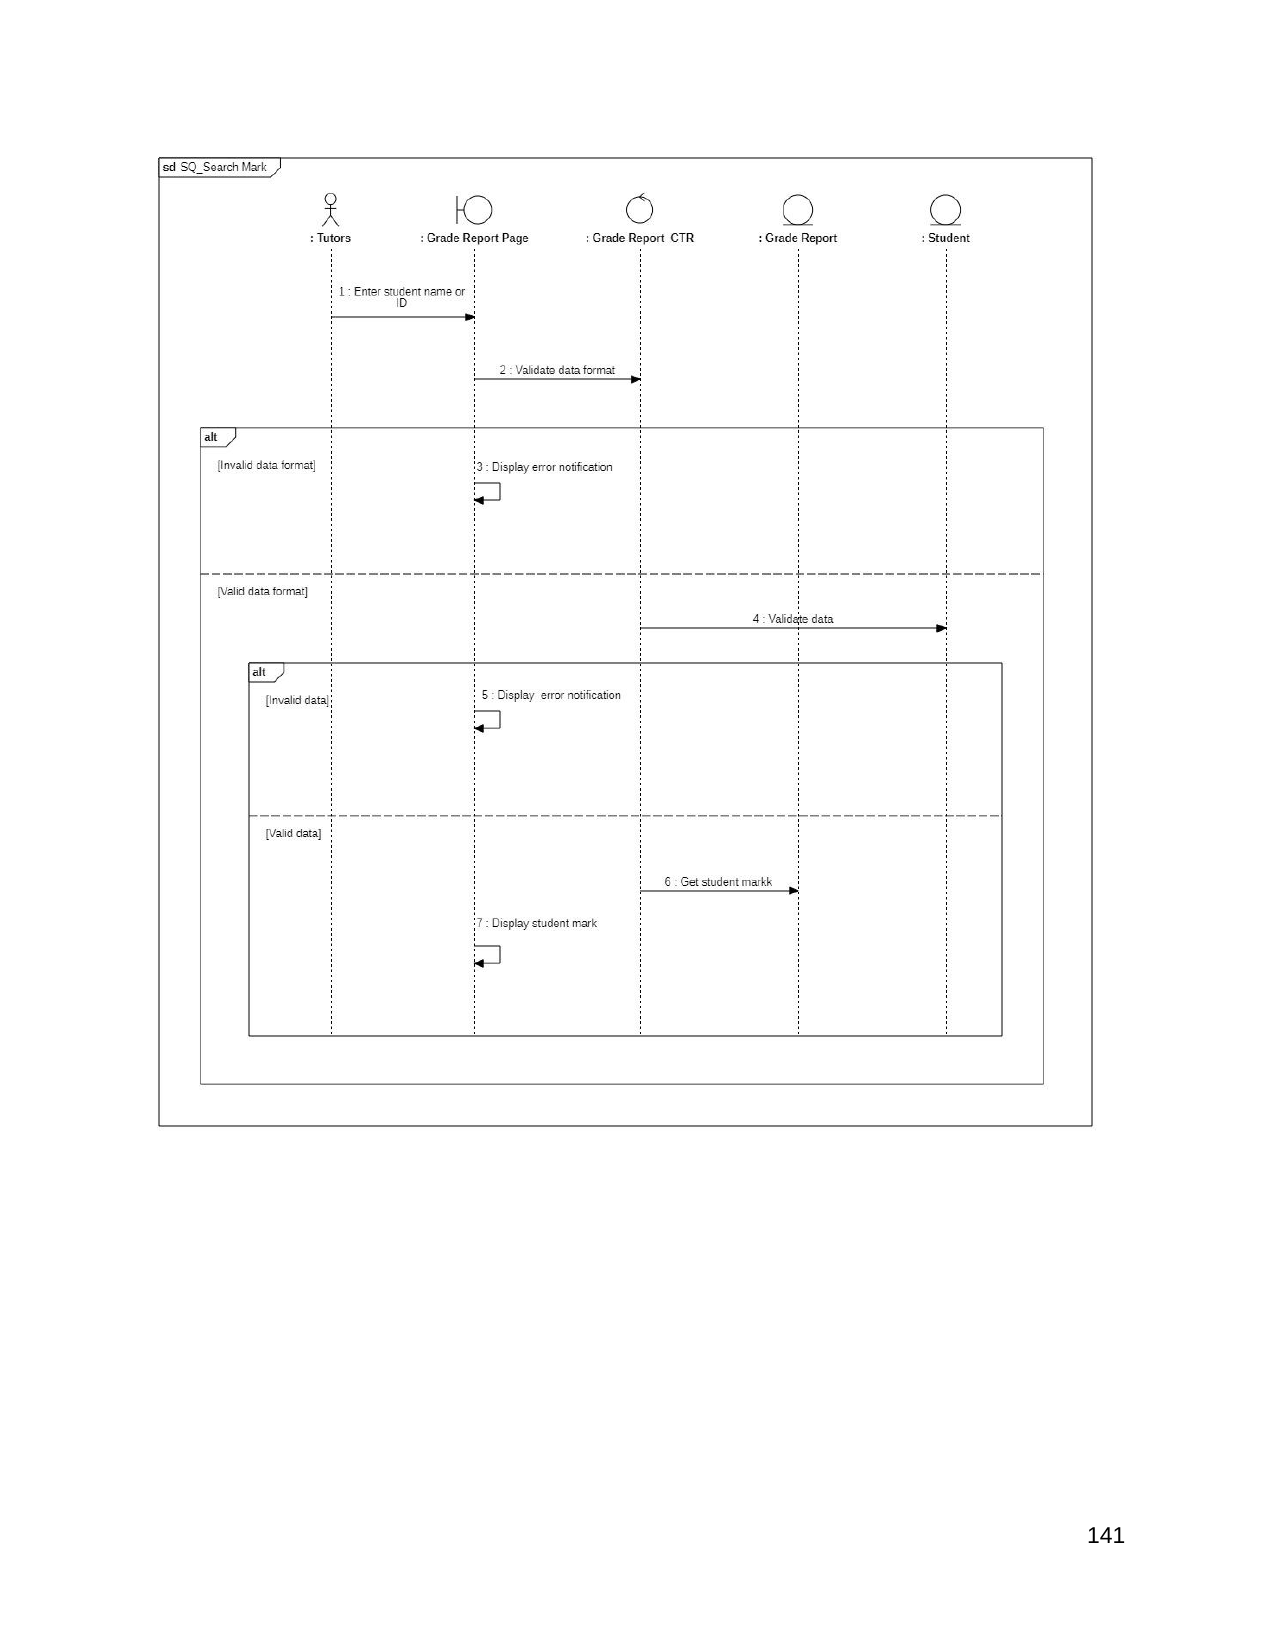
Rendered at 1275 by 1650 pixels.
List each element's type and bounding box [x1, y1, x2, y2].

picture [150, 150, 1125, 1160]
